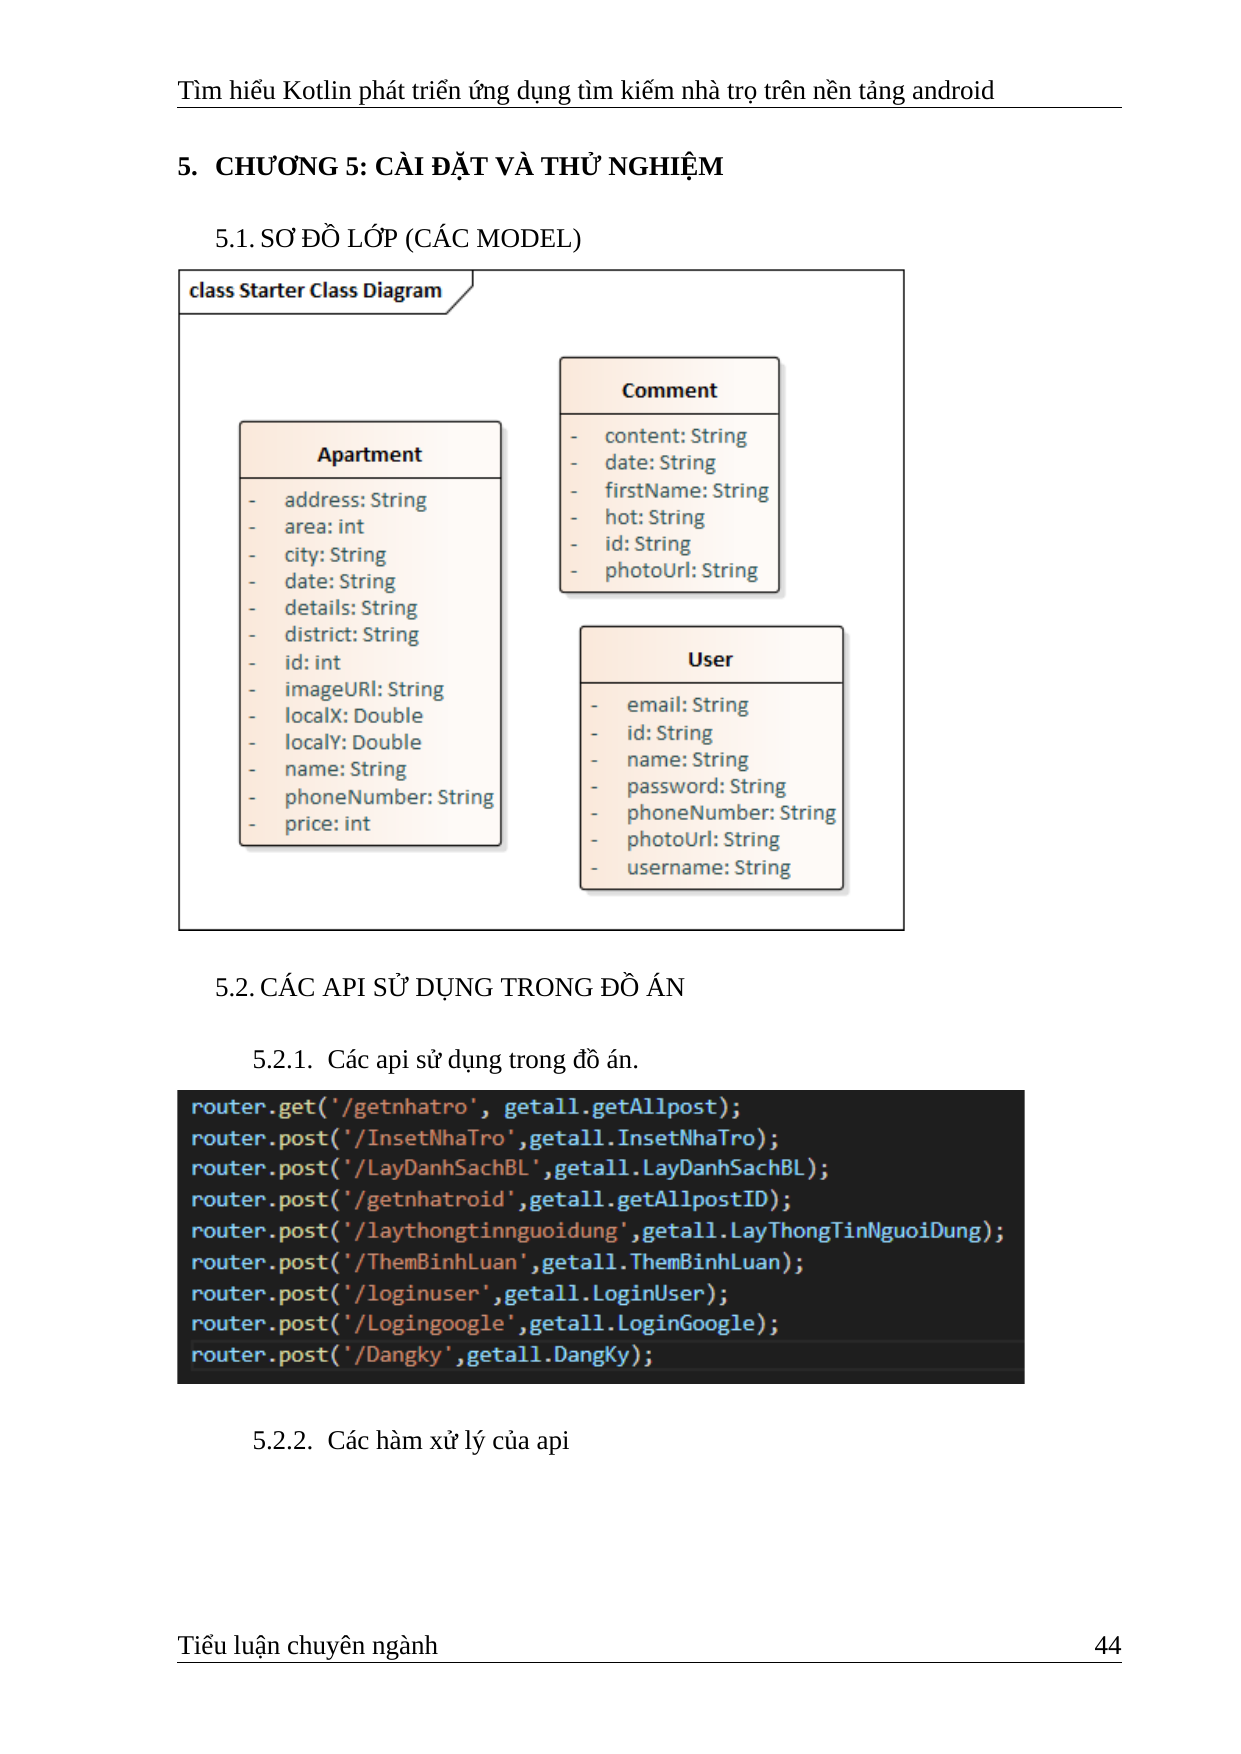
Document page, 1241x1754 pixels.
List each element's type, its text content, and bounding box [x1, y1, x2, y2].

subtitle CÁC API SỬ DỤNG TRONG ĐỒ ÁN [215, 972, 1122, 1003]
subtitle Các hàm xử lý của api [252, 1424, 1122, 1455]
picture [177, 268, 905, 931]
subtitle Các api sử dụng trong đồ án. [252, 1043, 1122, 1074]
picture [177, 1090, 1025, 1384]
subtitle SƠ ĐỒ LỚP (CÁC MODEL) [215, 222, 1122, 253]
subtitle CHƯƠNG 5: CÀI ĐẶT VÀ THỬ NGHIỆM [177, 150, 1122, 181]
